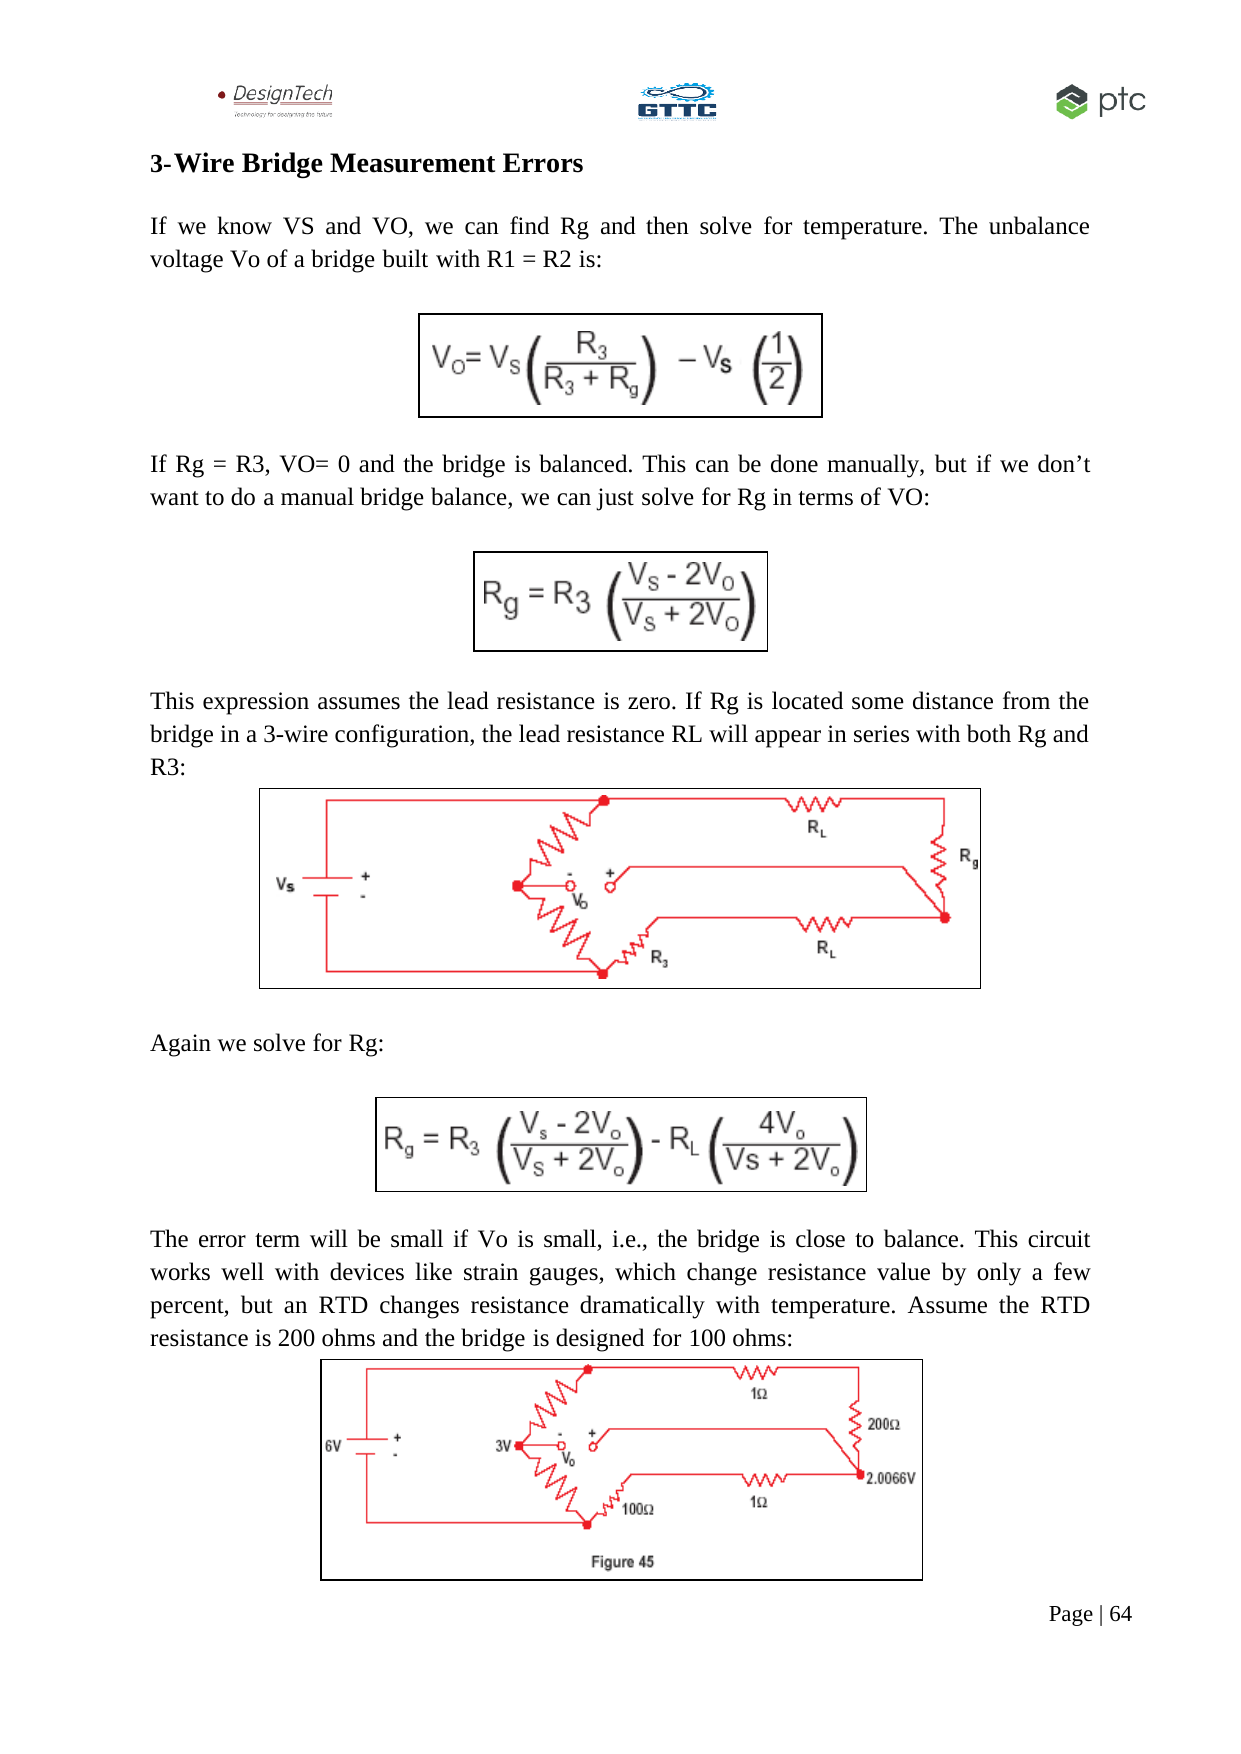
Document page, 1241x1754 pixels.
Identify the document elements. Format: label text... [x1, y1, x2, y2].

picture [1056, 83, 1146, 120]
text This expression assumes the lead resistance is zero. If Rg is located some distance from the bridge in a 3-wire configuration, the lead resistance RL will appear in series with both Rg and R3: [150, 686, 1090, 781]
picture [385, 1111, 858, 1186]
subtitle Wire Bridge Measurement Errors [150, 147, 1132, 179]
picture [432, 331, 803, 405]
picture [325, 1364, 916, 1572]
text Again we solve for Rg: [150, 1028, 1132, 1057]
picture [276, 795, 978, 979]
text The error term will be small if Vo is small, i.e., the bridge is close to balance. This circuit works well with devices like strain gauges, which change resistance value by only a few percent, but an RTD changes resistance dramatically with temperature. Assume the RTD resistance is 200 ohms and the bridge is designed for 100 ohms: [150, 1224, 1092, 1352]
text If Rg = R3, VO= 0 and the bridge is balanced. This can be done manually, but if we don’t want to do a manual bridge balance, we can just solve for Rg in terms of VO: [150, 449, 1090, 511]
picture [218, 84, 333, 118]
picture [638, 83, 717, 121]
picture [484, 562, 756, 641]
text If we know VS and VO, we can find Rg and then solve for temperature. The unbalance voltage Vo of a bridge built with R1 = R2 is: [150, 211, 1090, 273]
